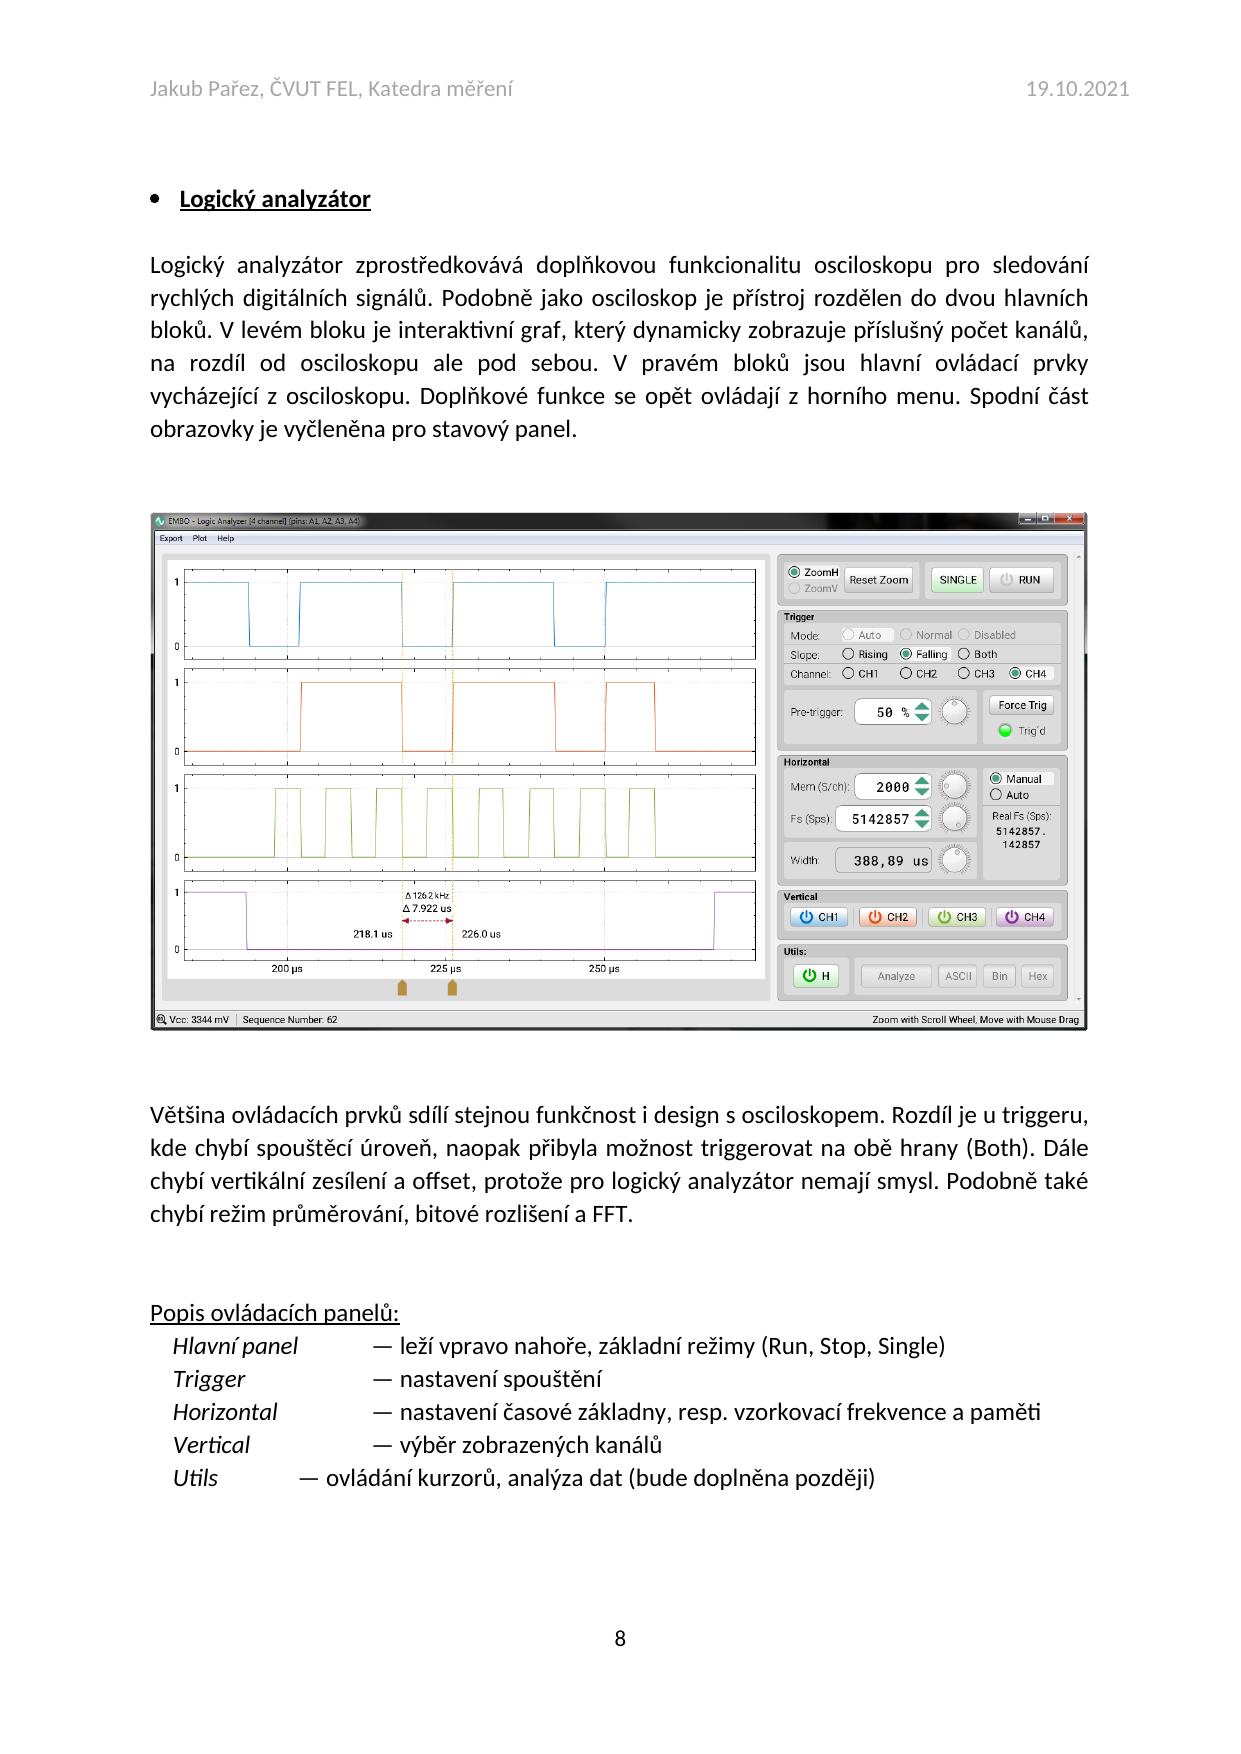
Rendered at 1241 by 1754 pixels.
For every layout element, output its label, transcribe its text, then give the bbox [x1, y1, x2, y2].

text Vertical — výběr zobrazených kanálů [150, 1429, 1090, 1459]
text Horizontal — nastavení časové základny, resp. vzorkovací frekvence a paměti [150, 1396, 1090, 1427]
list Logický analyzátor [150, 183, 1090, 213]
text Logický analyzátor zprostředkovává doplňkovou funkcionalitu osciloskopu pro sledování rychlých digitálních signálů. Podobně jako osciloskop je přístroj rozdělen do dvou hlavních bloků. V levém bloku je interaktivní graf, který dynamicky zobrazuje příslušný počet kanálů, na rozdíl od osciloskopu ale pod sebou. V pravém bloků jsou hlavní ovládací prvky vycházející z osciloskopu. Doplňkové funkce se opět ovládají z horního menu. Spodní část obrazovky je vyčleněna pro stavový panel. [150, 249, 1090, 444]
text Utils — ovládání kurzorů, analýza dat (bude doplněna později) [150, 1462, 1090, 1492]
picture [150, 512, 1088, 1031]
text Popis ovládacích panelů: [150, 1297, 1090, 1328]
text Většina ovládacích prvků sdílí stejnou funkčnost i design s osciloskopem. Rozdíl je u triggeru, kde chybí spouštěcí úroveň, naopak přibyla možnost triggerovat na obě hrany (Both). Dále chybí vertikální zesílení a offset, protože pro logický analyzátor nemají smysl. Podobně také chybí režim průměrování, bitové rozlišení a FFT. [150, 1099, 1090, 1229]
text Trigger — nastavení spouštění [150, 1363, 1090, 1394]
text Hlavní panel — leží vpravo nahoře, základní režimy (Run, Stop, Single) [150, 1330, 1090, 1361]
